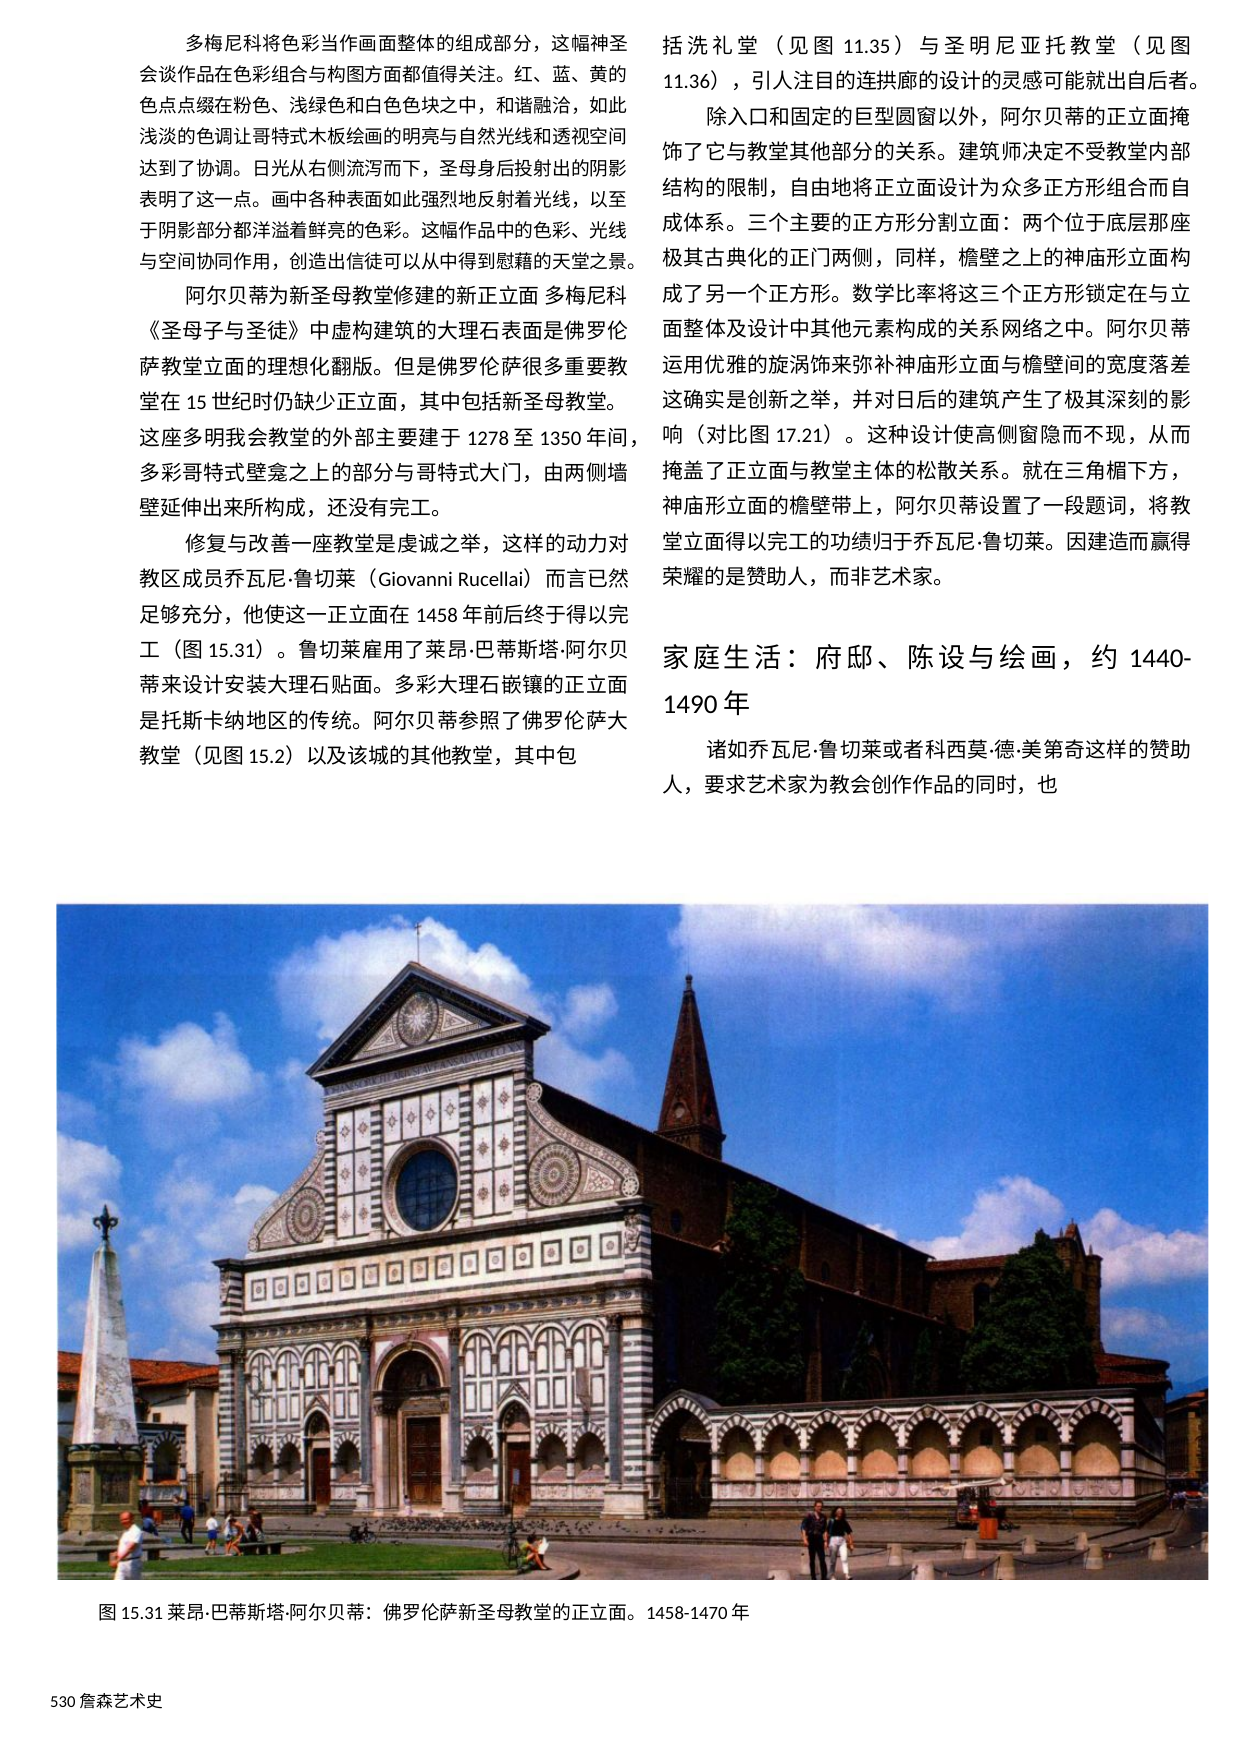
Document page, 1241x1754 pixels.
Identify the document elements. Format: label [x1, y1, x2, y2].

picture [56, 893, 1209, 1580]
